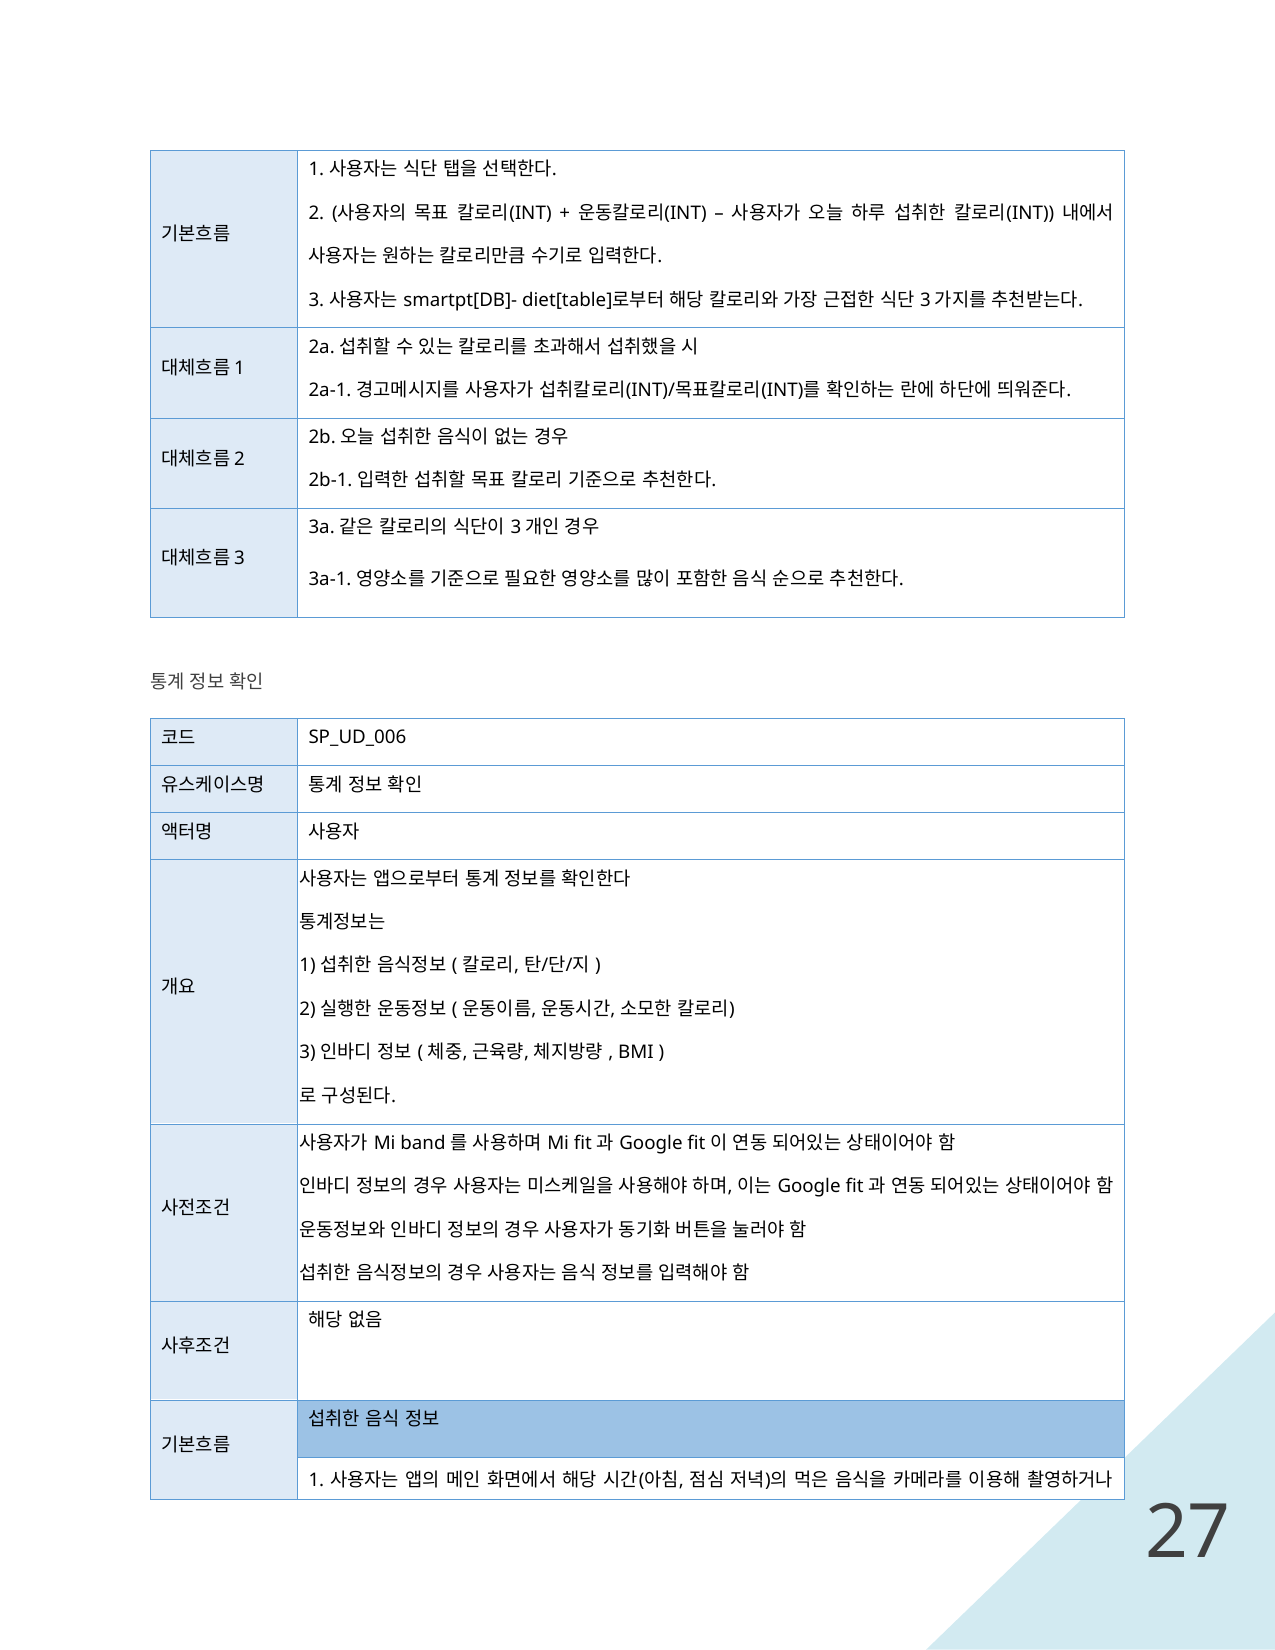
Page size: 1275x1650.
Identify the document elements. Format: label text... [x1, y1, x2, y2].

table_cell 통계 정보 확인 [298, 766, 1124, 812]
table_cell 대체흐름3 [151, 509, 297, 617]
table_cell 사전조건 [151, 1125, 297, 1301]
table_cell 2b. 오늘 섭취한 음식이 없는 경우 2b-1. 입력한 섭취할 목표 칼로리 기준으로 추천한다. [298, 419, 1124, 508]
table_cell 1. 사용자는 식단 탭을 선택한다. 2. (사용자의 목표 칼로리(INT) + 운동칼로리(INT) – 사용자가 오늘 하루 섭취한 칼로리(INT)) 내에서 사용자는 원하는 칼로리만큼 수기로 입력한다. 3. 사용자는 smartpt[DB]- diet[table]로부터 해당 칼로리와 가장 근접한 식단 3가지를 추천받는다. [298, 151, 1124, 327]
table_cell 사후조건 [151, 1302, 297, 1399]
table_cell 개요 [151, 860, 297, 1123]
table_header 코드 [151, 719, 297, 765]
table_cell 유스케이스명 [151, 766, 297, 812]
table_cell 해당 없음 [298, 1302, 1124, 1399]
text 통계 정보 확인 [150, 667, 1125, 694]
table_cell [298, 1458, 1124, 1499]
table_cell 기본흐름 [151, 1401, 297, 1499]
table_cell 섭취한 음식 정보 [298, 1401, 1124, 1457]
table_cell 대체흐름1 [151, 328, 297, 418]
table_cell 2a. 섭취할 수 있는 칼로리를 초과해서 섭취했을 시 2a-1. 경고메시지를 사용자가 섭취칼로리(INT)/목표칼로리(INT)를 확인하는 란에 하단에 띄워준다. [298, 328, 1124, 418]
table_cell 기본흐름 [151, 151, 297, 327]
table_header SP_UD_006 [298, 719, 1124, 765]
table_cell 사용자가 Mi band 를 사용하며 Mi fit 과 Google fit 이 연동 되어있는 상태이어야 함 인바디 정보의 경우 사용자는 미스케일을 사용해야 하며, 이는 Google fit 과 연동 되어있는 상태이어야 함 운동정보와 인바디 정보의 경우 사용자가 동기화 버튼을 눌러야 함 섭취한 음식정보의 경우 사용자는 음식 정보를 입력해야 함 [298, 1125, 1124, 1301]
table_cell 사용자는 앱으로부터 통계 정보를 확인한다 통계정보는 1) 섭취한 음식정보 ( 칼로리, 탄/단/지 ) 2) 실행한 운동정보 ( 운동이름, 운동시간, 소모한 칼로리) 3) 인바디 정보 ( 체중, 근육량, 체지방량 , BMI ) 로 구성된다. [298, 860, 1124, 1123]
table_cell 사용자 [298, 813, 1124, 859]
table_cell 액터명 [151, 813, 297, 859]
table_cell 3a. 같은 칼로리의 식단이 3개인 경우 3a-1. 영양소를 기준으로 필요한 영양소를 많이 포함한 음식 순으로 추천한다. [298, 509, 1124, 617]
table_cell 대체흐름2 [151, 419, 297, 508]
